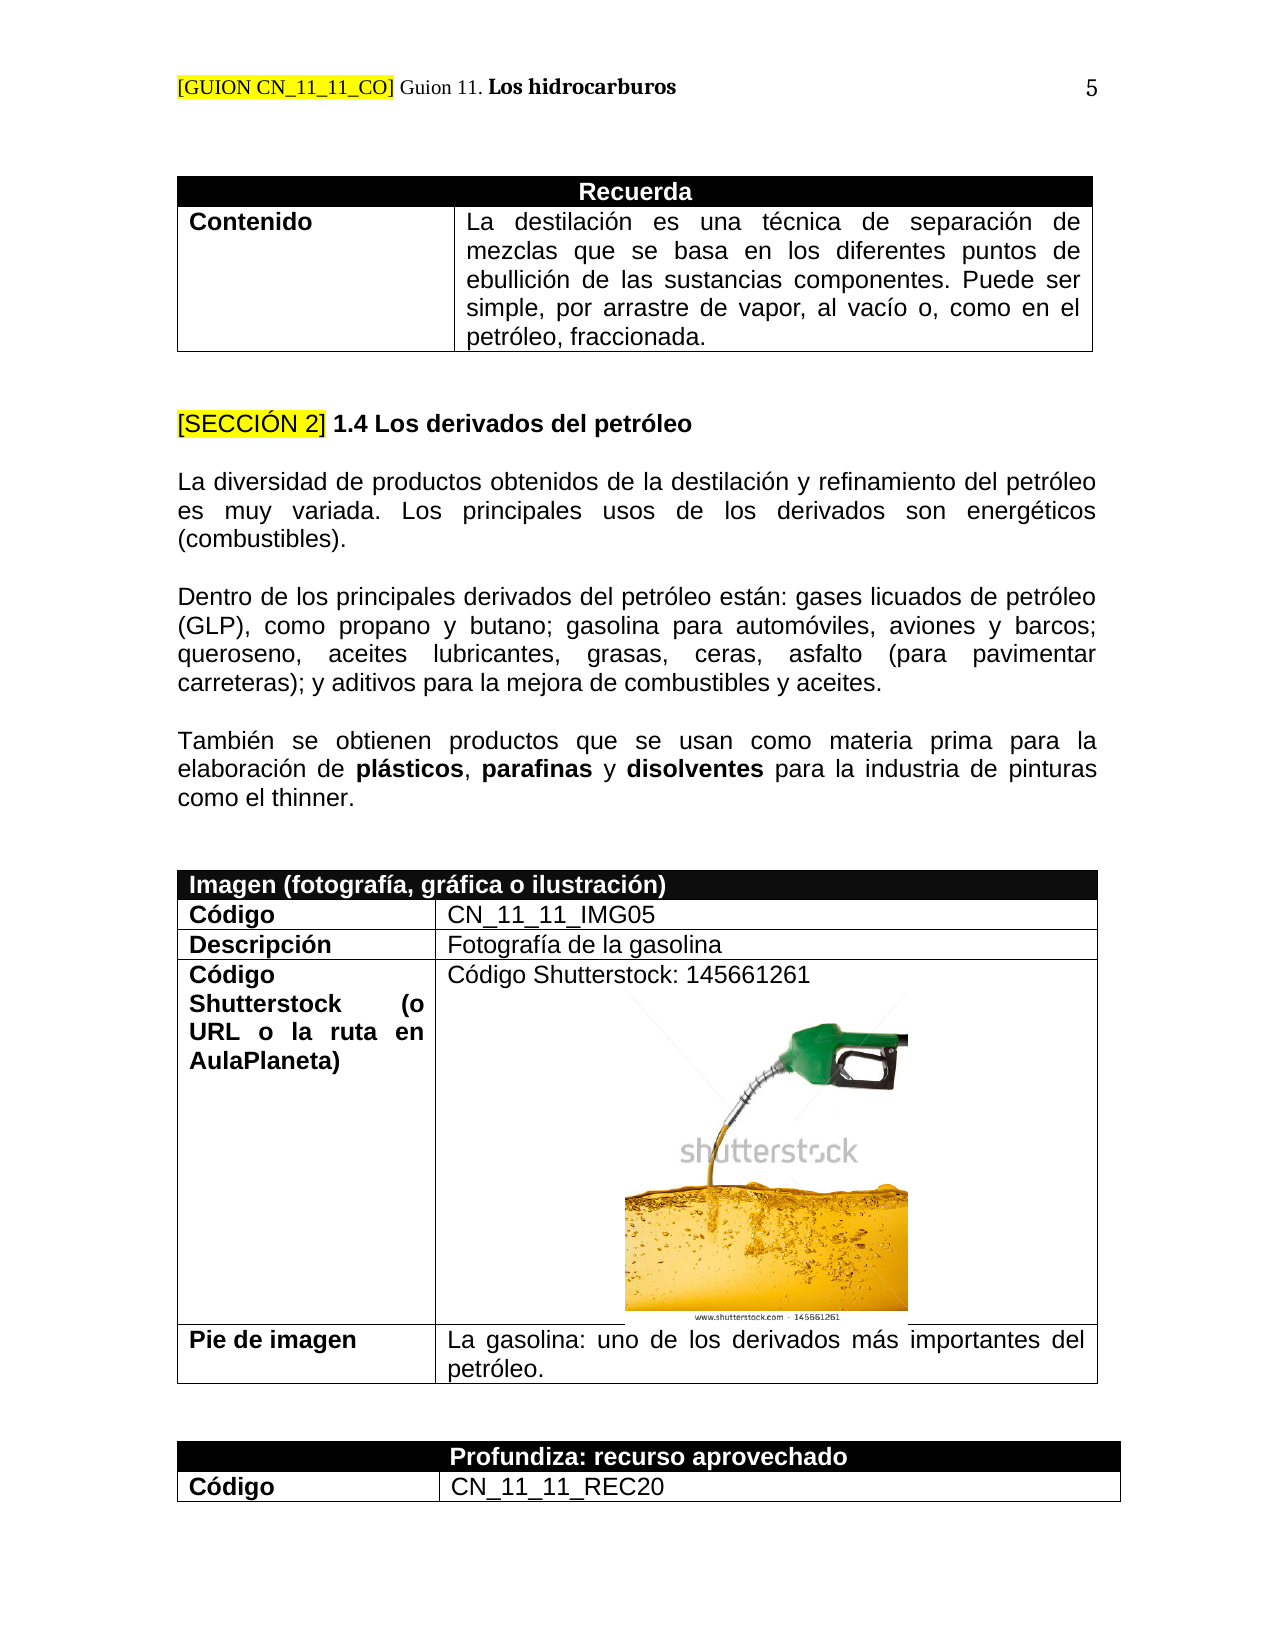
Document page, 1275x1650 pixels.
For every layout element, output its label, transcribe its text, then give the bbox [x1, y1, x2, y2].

text Dentro de los principales derivados del petróleo están: gases licuados de petróleo (GLP), como propano y butano; gasolina para automóviles, aviones y barcos; queroseno, aceites lubricantes, grasas, ceras, asfalto (para pavimentar carreteras); y aditivos para la mejora de combustibles y aceites. [177, 582, 1098, 697]
table_header Imagen (fotografía, gráfica o ilustración) [178, 871, 1097, 899]
table_cell Código [178, 900, 435, 929]
table_cell Código [178, 1472, 439, 1501]
table_cell La gasolina: uno de los derivados más importantes del petróleo. [436, 1325, 1097, 1383]
table_cell Pie de imagen [178, 1325, 435, 1383]
table_cell Descripción [178, 930, 435, 959]
table_cell Código Shutterstock: 145661261 [436, 960, 1097, 1324]
picture [625, 988, 908, 1325]
text También se obtienen productos que se usan como materia prima para la elaboración de plásticos, parafinas y disolventes para la industria de pinturas como el thinner. [177, 726, 1098, 812]
table_header Profundiza: recurso aprovechado [178, 1443, 1120, 1471]
table_cell CN_11_11_REC20 [440, 1472, 1120, 1501]
table_cell Código Shutterstock (o URL o la ruta en AulaPlaneta) [178, 960, 435, 1324]
table_cell Contenido [178, 207, 454, 351]
table_header Recuerda [178, 178, 1092, 206]
table_cell CN_11_11_IMG05 [436, 900, 1097, 929]
text [SECCIÓN 2] 1.4 Los derivados del petróleo [177, 409, 1098, 438]
text La diversidad de productos obtenidos de la destilación y refinamiento del petróleo es muy variada. Los principales usos de los derivados son energéticos (combustibles). [177, 467, 1098, 553]
table_cell La destilación es una técnica de separación de mezclas que se basa en los diferentes puntos de ebullición de las sustancias componentes. Puede ser simple, por arrastre de vapor, al vacío o, como en el petróleo, fraccionada. [455, 207, 1092, 351]
table_cell Fotografía de la gasolina [436, 930, 1097, 959]
